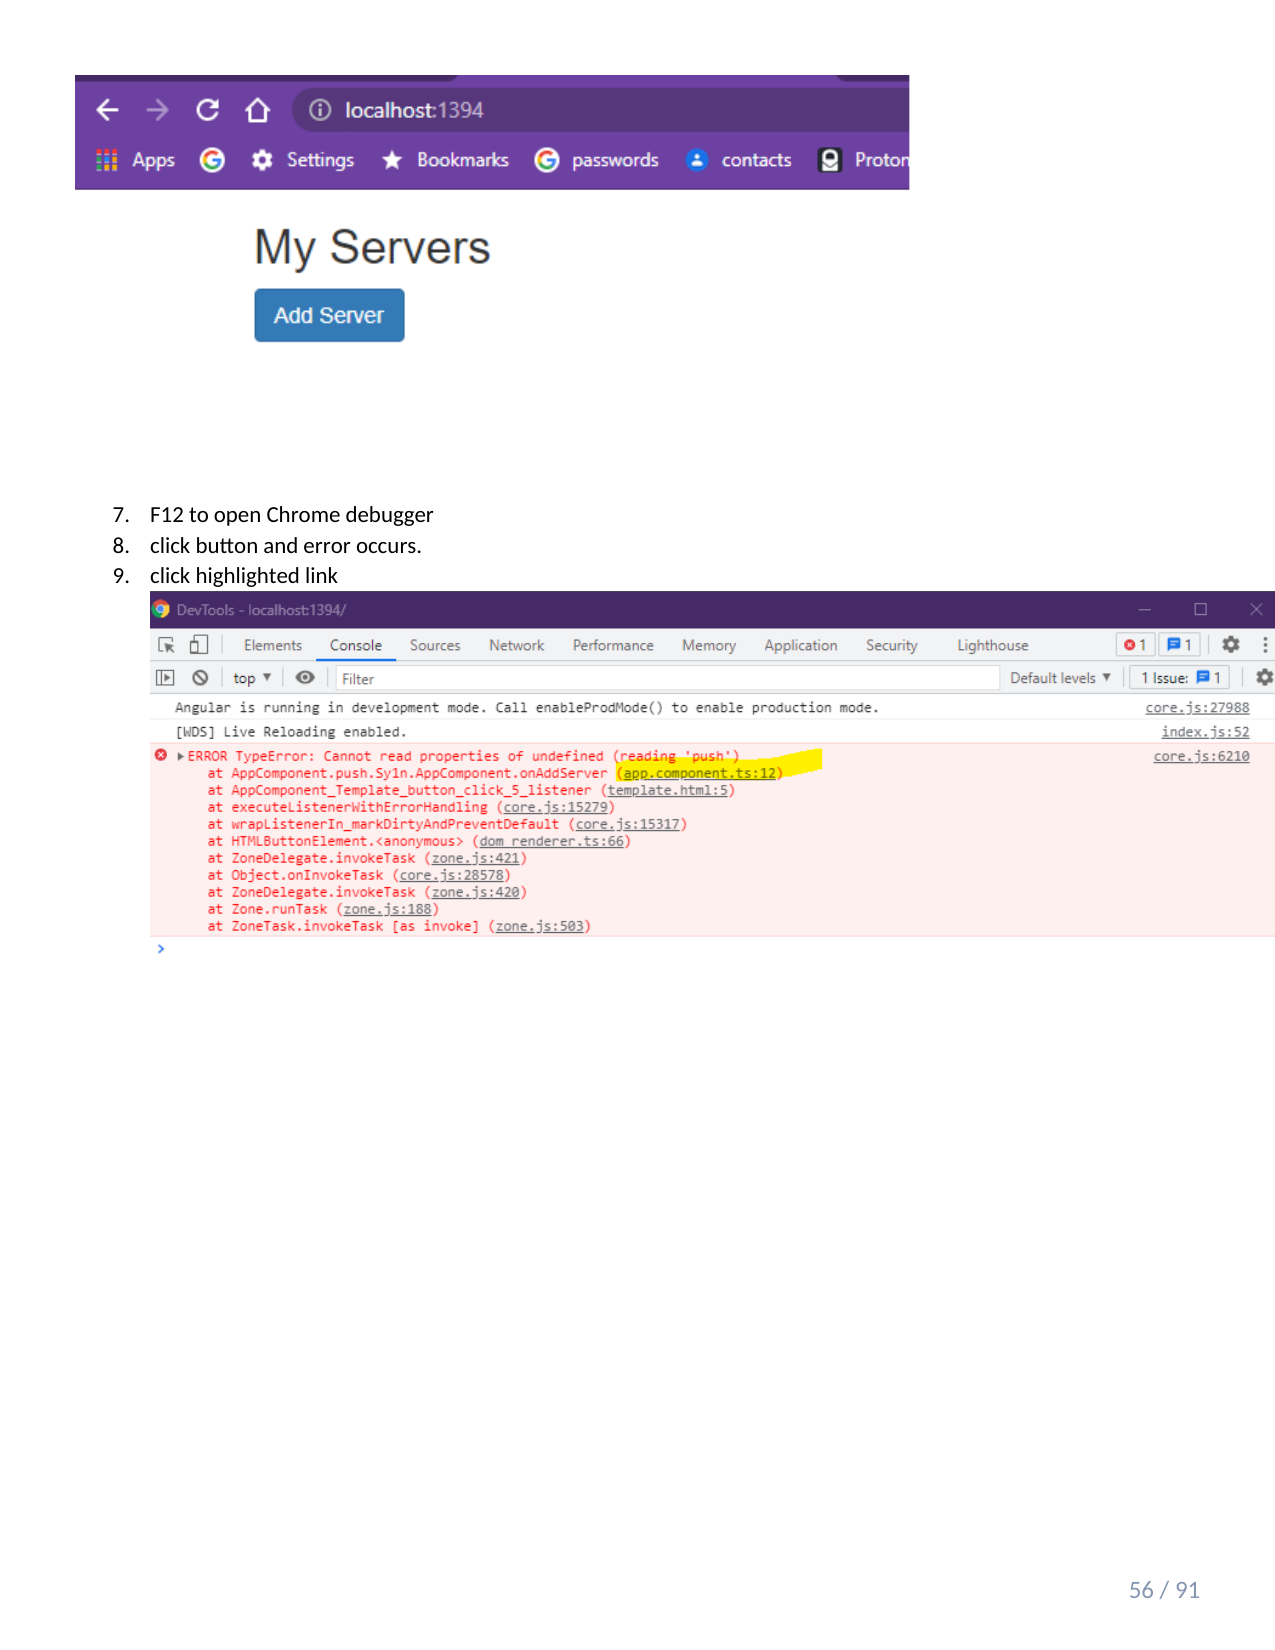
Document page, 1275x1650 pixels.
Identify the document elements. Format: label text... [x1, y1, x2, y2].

list click button and error occurs. [112, 531, 1200, 559]
list F12 to open Chrome debugger [112, 501, 1200, 529]
picture [75, 75, 910, 452]
picture [150, 591, 1275, 1074]
